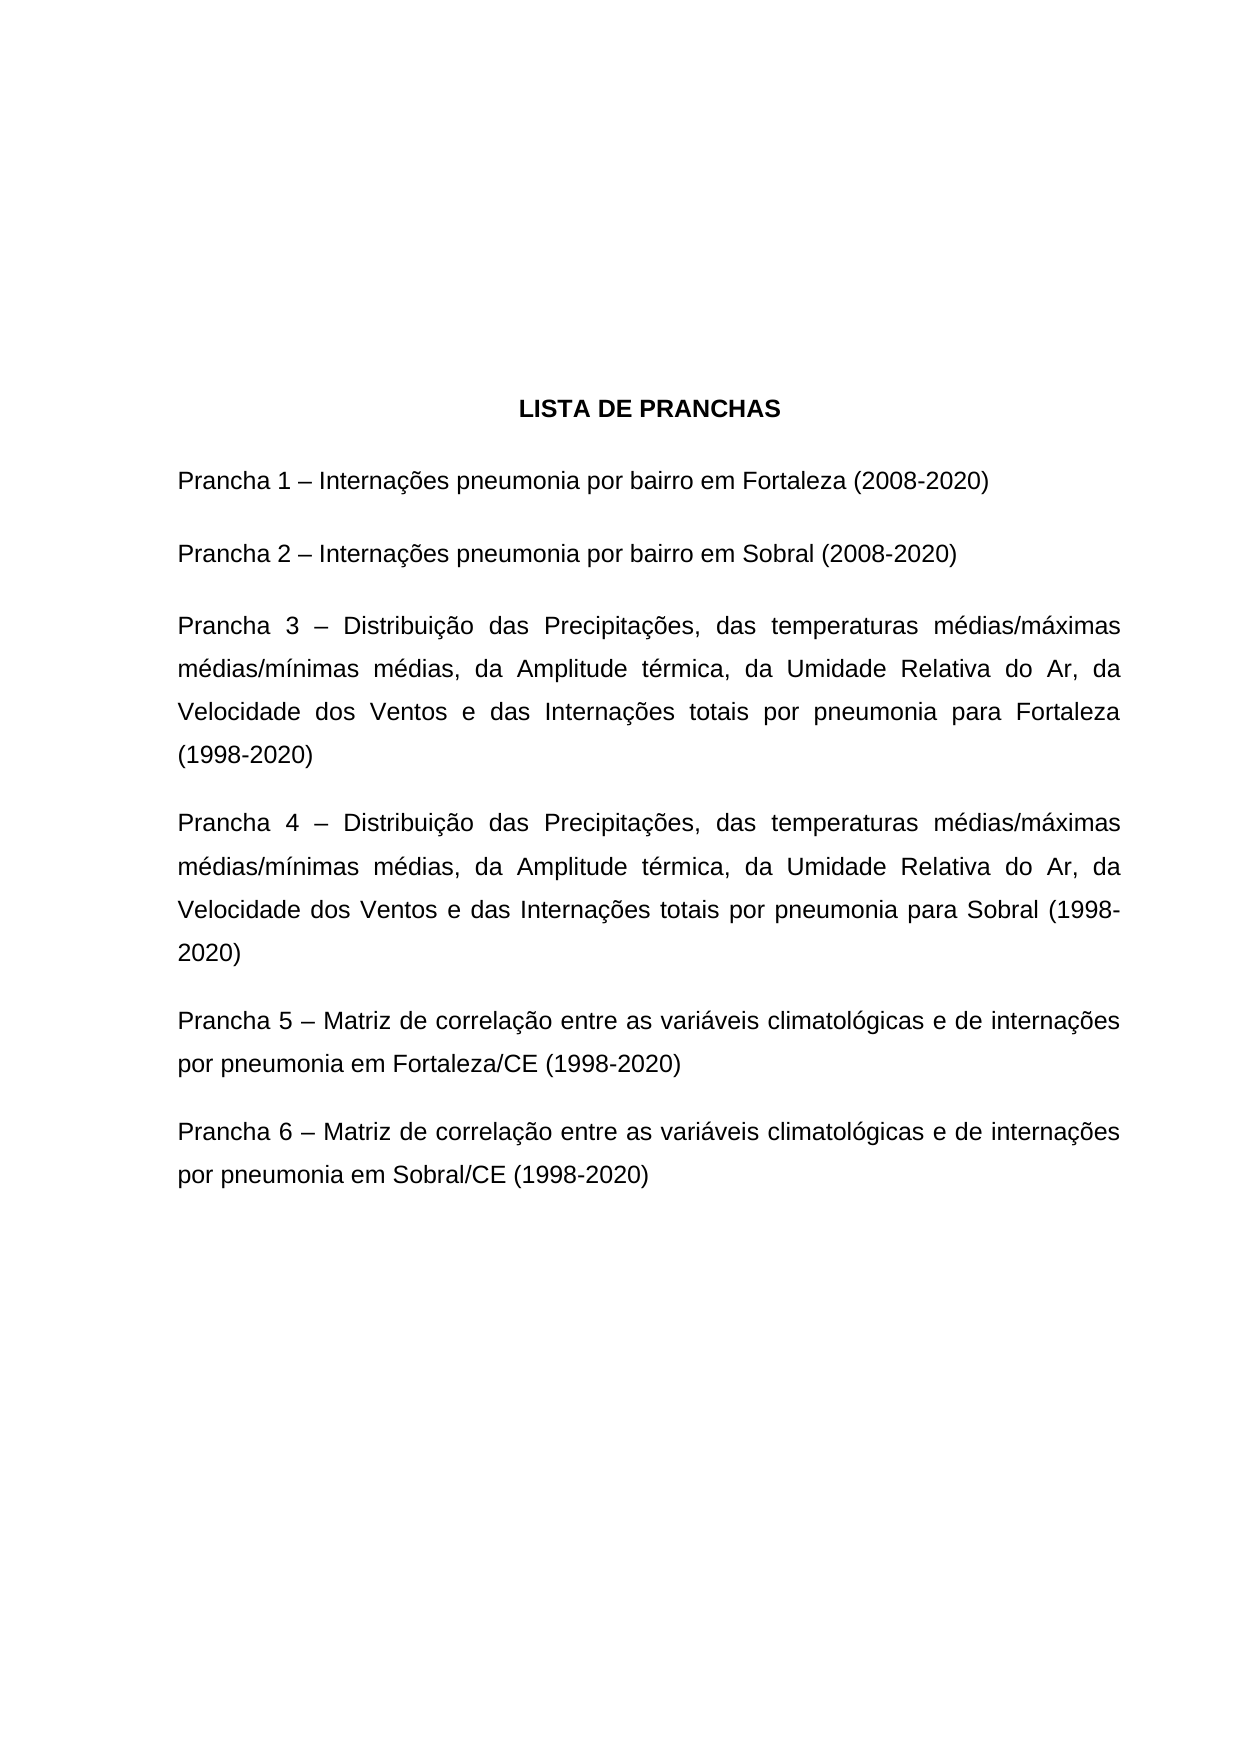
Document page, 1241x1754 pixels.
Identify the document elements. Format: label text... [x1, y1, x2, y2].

text LISTA DE PRANCHAS [177, 394, 1122, 423]
text Prancha 4 – Distribuição das Precipitações, das temperaturas médias/máximas médias/mínimas médias, da Amplitude térmica, da Umidade Relativa do Ar, da Velocidade dos Ventos e das Internações totais por pneumonia para Sobral (1998-2020) [177, 808, 1122, 967]
text Prancha 5 – Matriz de correlação entre as variáveis climatológicas e de internações por pneumonia em Fortaleza/CE (1998-2020) [177, 1006, 1122, 1078]
text Prancha 3 – Distribuição das Precipitações, das temperaturas médias/máximas médias/mínimas médias, da Amplitude térmica, da Umidade Relativa do Ar, da Velocidade dos Ventos e das Internações totais por pneumonia para Fortaleza (1998-2020) [177, 611, 1122, 769]
text Prancha 1 – Internações pneumonia por bairro em Fortaleza (2008-2020) [177, 466, 1122, 495]
text Prancha 6 – Matriz de correlação entre as variáveis climatológicas e de internações por pneumonia em Sobral/CE (1998-2020) [177, 1117, 1122, 1189]
text Prancha 2 – Internações pneumonia por bairro em Sobral (2008-2020) [177, 539, 1122, 567]
